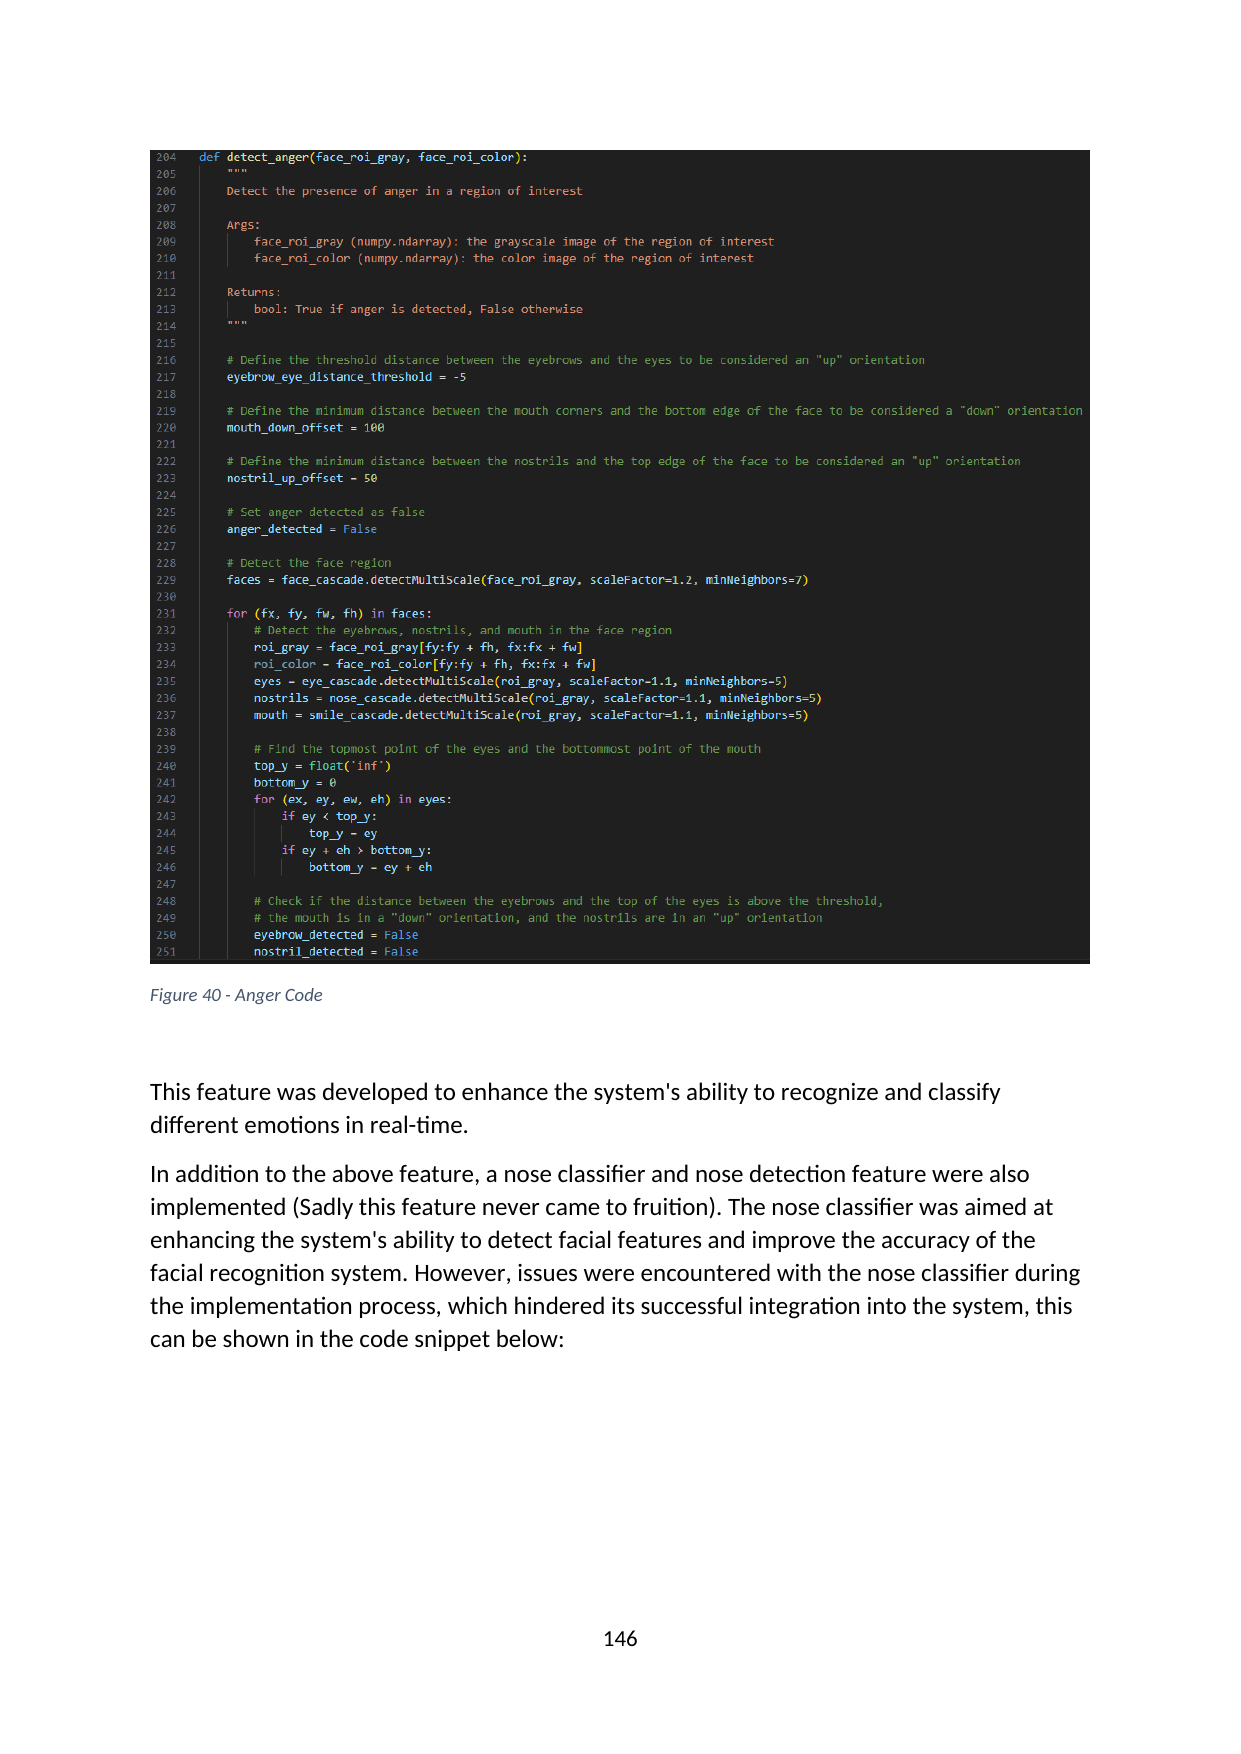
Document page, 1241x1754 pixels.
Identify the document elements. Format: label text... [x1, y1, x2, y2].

text In addition to the above feature, a nose classifier and nose detection feature were also implemented (Sadly this feature never came to fruition). The nose classifier was aimed at enhancing the system's ability to detect facial features and improve the accuracy of the facial recognition system. However, issues were encountered with the nose classifier during the implementation process, which hindered its successful integration into the system, this can be shown in the code snippet below: [150, 1159, 1090, 1354]
text This feature was developed to enhance the system's ability to recognize and classify different emotions in real-time. [150, 1076, 1090, 1139]
picture [150, 150, 1090, 964]
